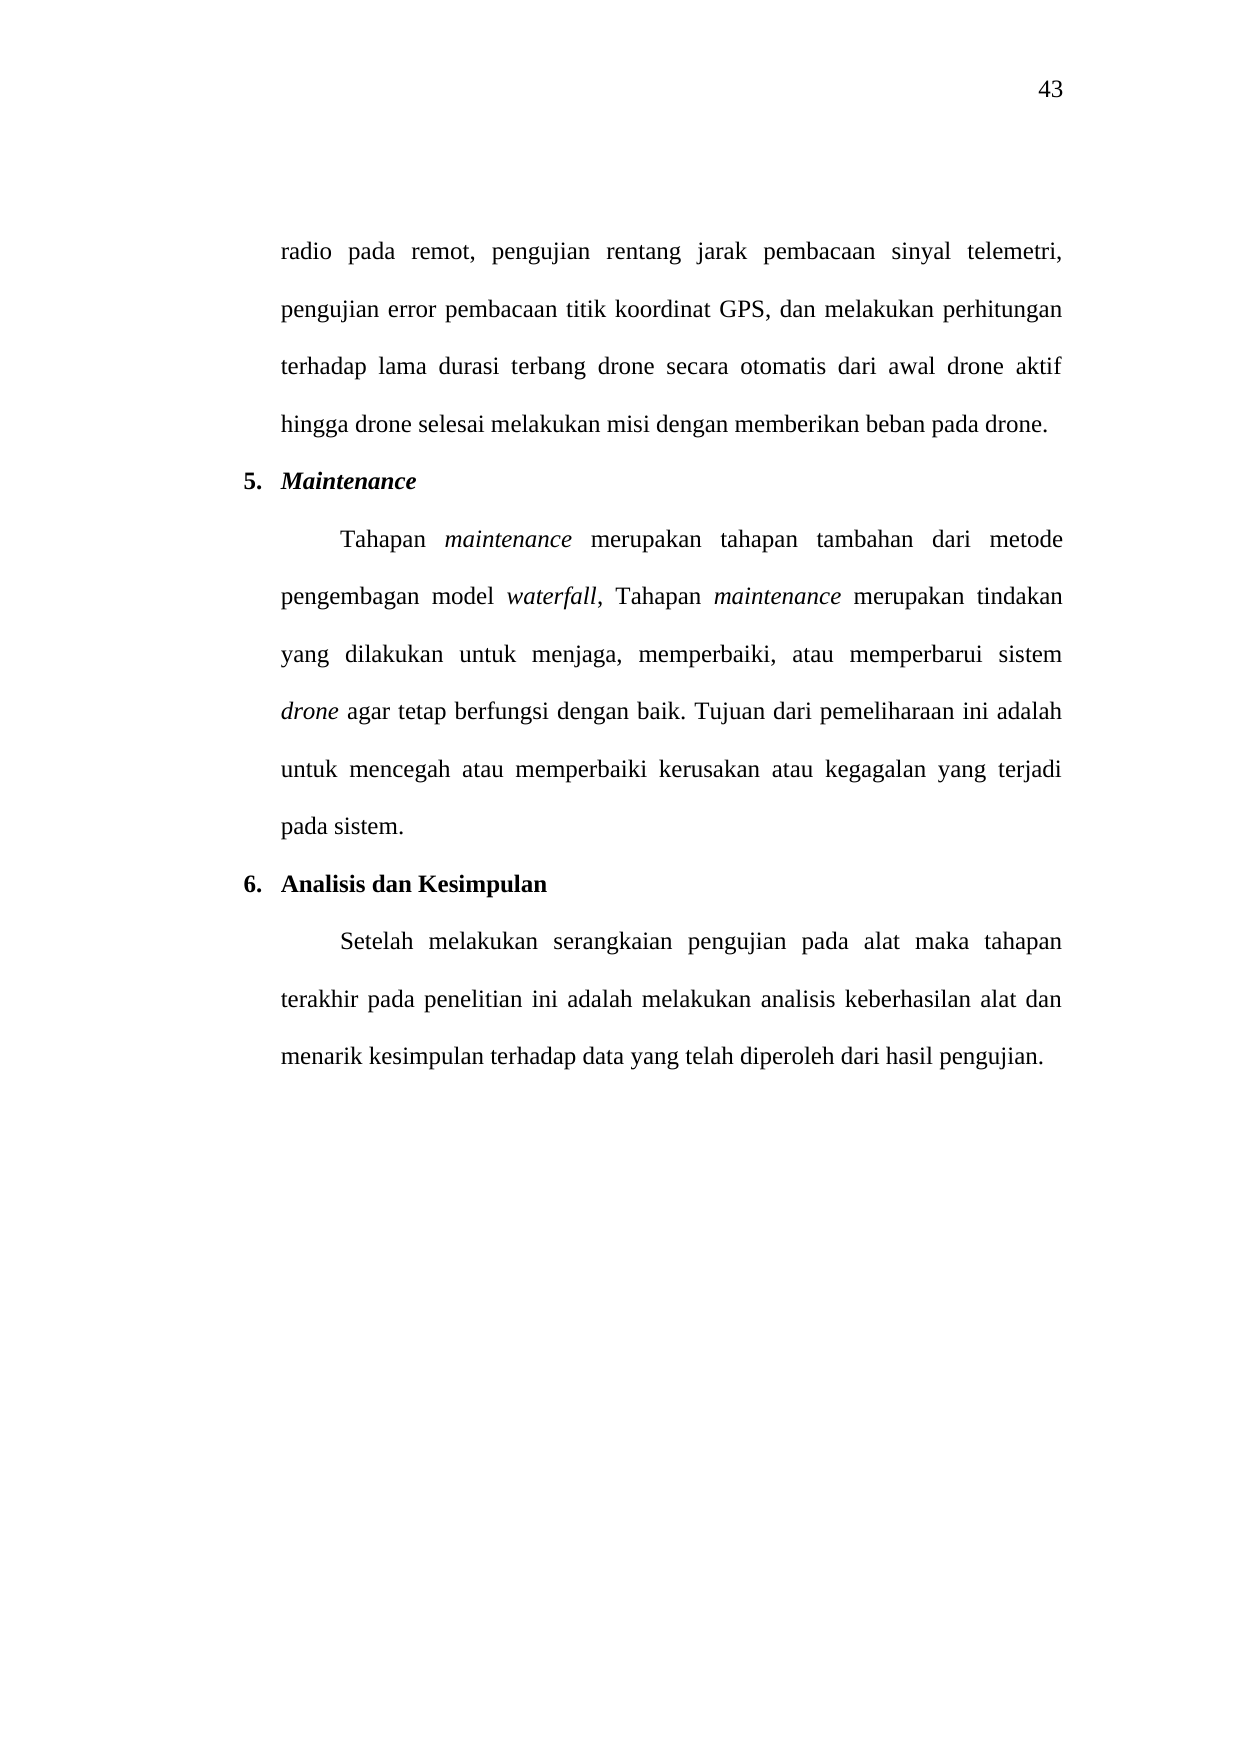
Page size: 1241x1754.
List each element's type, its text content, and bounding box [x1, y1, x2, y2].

list Analisis dan Kesimpulan [243, 869, 1063, 897]
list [281, 236, 1063, 437]
list Setelah melakukan serangkaian pengujian pada alat maka tahapan terakhir pada penelitian ini adalah melakukan analisis keberhasilan alat dan menarik kesimpulan terhadap data yang telah diperoleh dari hasil pengujian. [281, 926, 1063, 1070]
list Maintenance [243, 466, 1063, 495]
list Tahapan maintenance merupakan tahapan tambahan dari metode pengembagan model waterfall, Tahapan maintenance merupakan tindakan yang dilakukan untuk menjaga, memperbaiki, atau memperbarui sistem drone agar tetap berfungsi dengan baik. Tujuan dari pemeliharaan ini adalah untuk mencegah atau memperbaiki kerusakan atau kegagalan yang terjadi pada sistem. [281, 524, 1063, 840]
